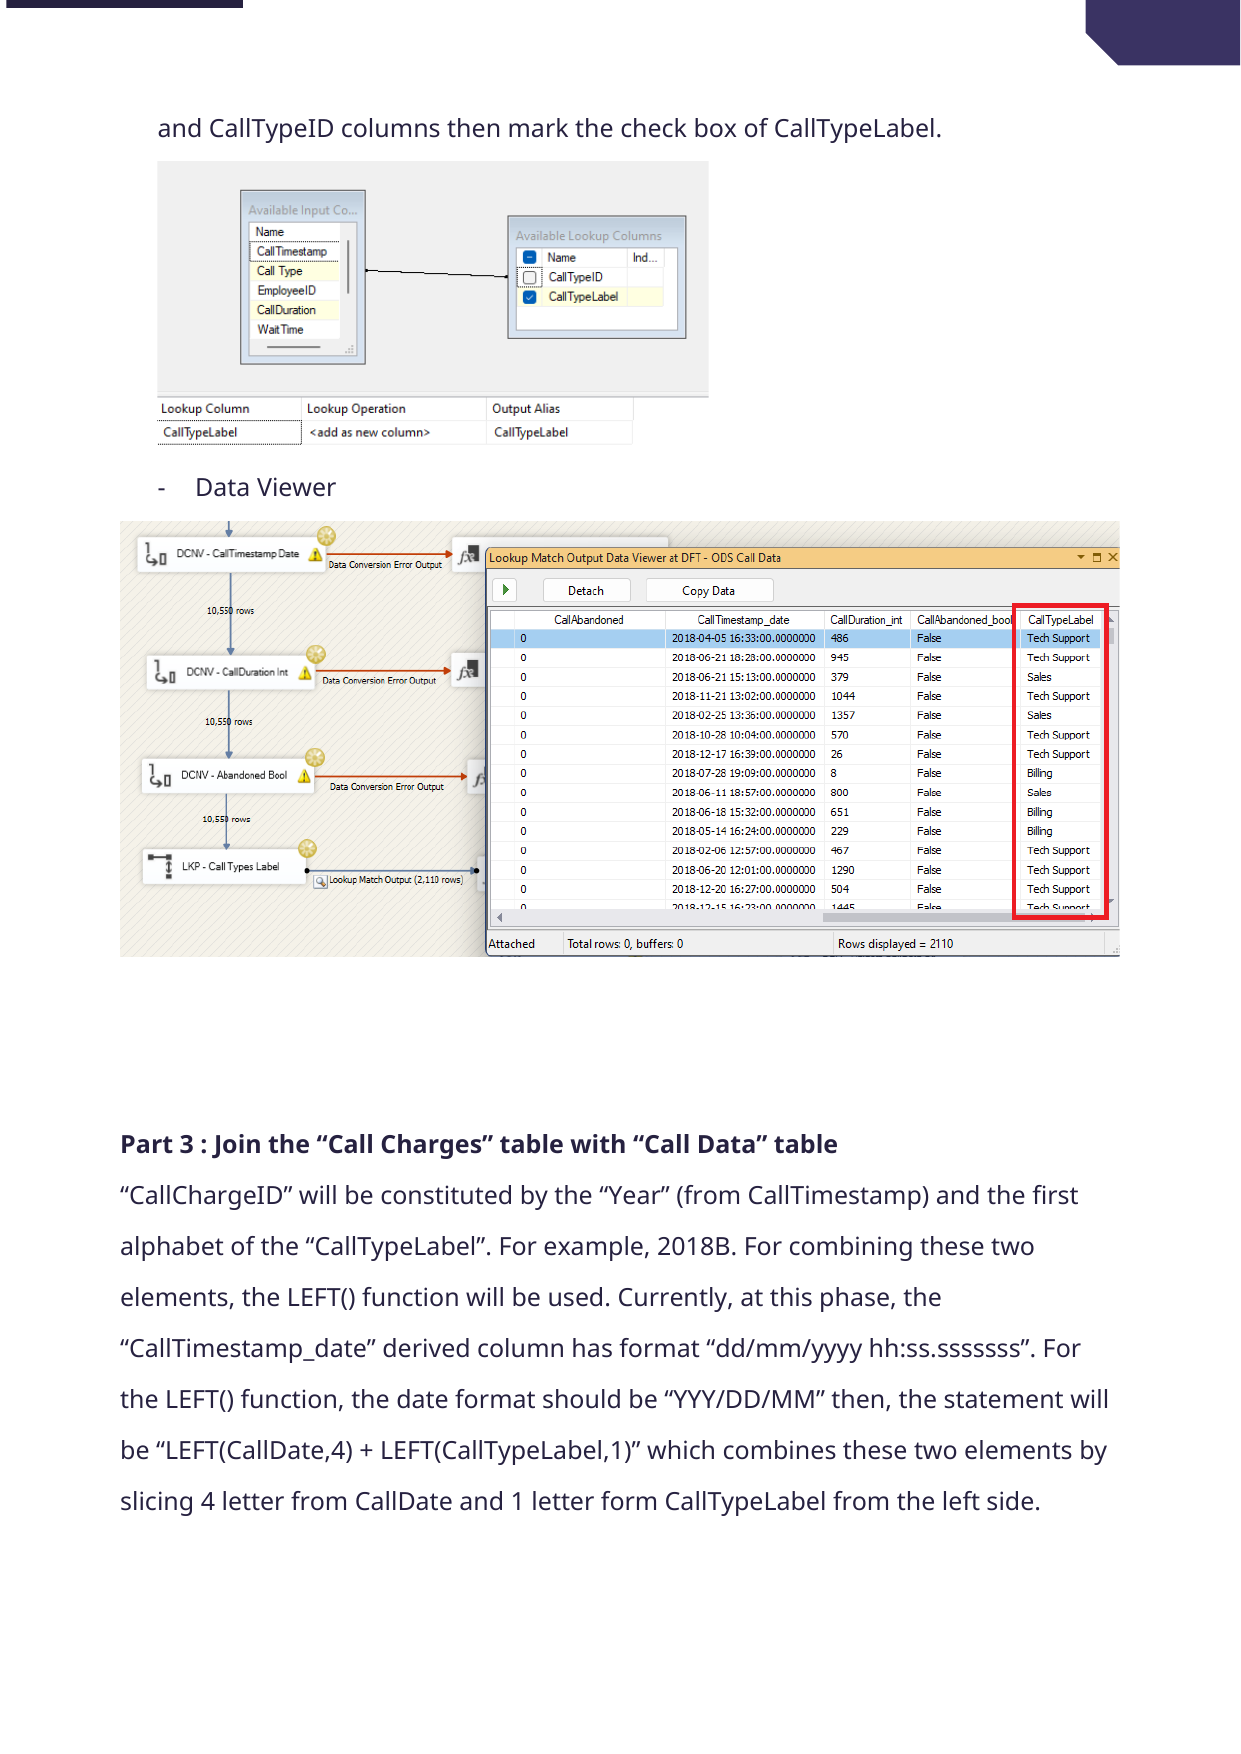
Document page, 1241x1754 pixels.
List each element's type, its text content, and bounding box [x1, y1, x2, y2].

list Part 3 : Join the “Call Charges” table with “Call Data” table [120, 1127, 1120, 1161]
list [120, 110, 1120, 453]
picture [157, 161, 709, 453]
list Data Viewer [157, 470, 1120, 504]
list “CallChargeID” will be constituted by the “Year” (from CallTimestamp) and the first alphabet of the “CallTypeLabel”. For example, 2018B. For combining these two elements, the LEFT() function will be used. Currently, at this phase, the “CallTimestamp_date” derived column has format “dd/mm/yyyy hh:ss.sssssss”. For the LEFT() function, the date format should be “YYY/DD/MM” then, the statement will be “LEFT(CallDate,4) + LEFT(CallTypeLabel,1)” which combines these two elements by slicing 4 letter from CallDate and 1 letter form CallTypeLabel from the left side. [120, 1178, 1120, 1518]
picture [120, 521, 1120, 957]
